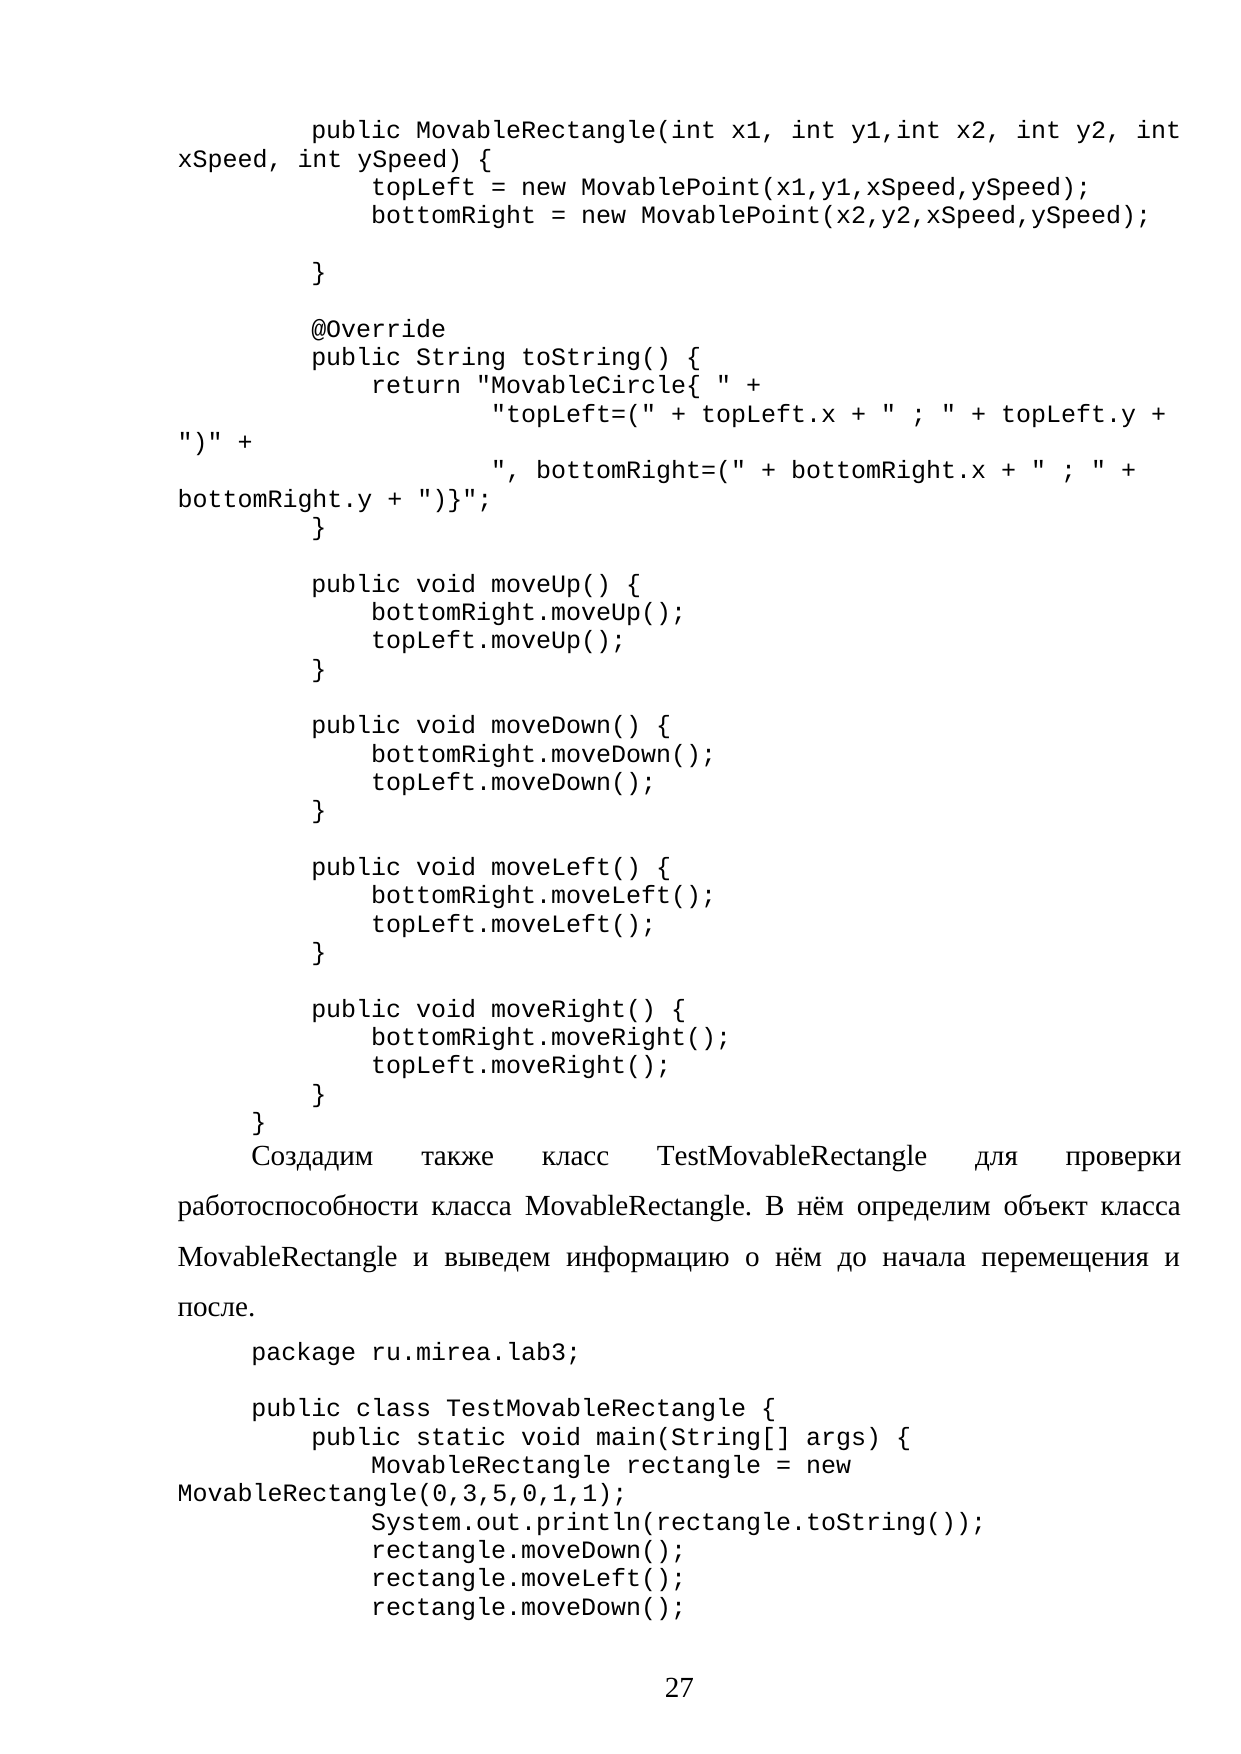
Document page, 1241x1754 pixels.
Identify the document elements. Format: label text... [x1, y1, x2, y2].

text public class TestMovableRectangle { [177, 1396, 1181, 1424]
text Создадим также класс TestMovableRectangle для проверки работоспособности класса MovableRectangle. В нём определим объект класса MovableRectangle и выведем информацию о нём до начала перемещения и после. [177, 1138, 1181, 1323]
text } [177, 940, 1181, 968]
text bottomRight.moveUp(); [177, 600, 1181, 628]
text bottomRight.moveRight(); [177, 1025, 1181, 1053]
text @Override [177, 316, 1181, 345]
text public void moveDown() { [177, 713, 1181, 741]
text rectangle.moveLeft(); [177, 1566, 1181, 1594]
text rectangle.moveDown(); [177, 1594, 1181, 1623]
text } [177, 656, 1181, 685]
text } [177, 1110, 1181, 1138]
text bottomRight.moveLeft(); [177, 883, 1181, 911]
text public MovableRectangle(int x1, int y1,int x2, int y2, int xSpeed, int ySpeed) { [177, 118, 1181, 175]
text topLeft.moveLeft(); [177, 911, 1181, 940]
text topLeft = new MovablePoint(x1,y1,xSpeed,ySpeed); [177, 175, 1181, 203]
text topLeft.moveRight(); [177, 1053, 1181, 1081]
text bottomRight = new MovablePoint(x2,y2,xSpeed,ySpeed); [177, 203, 1181, 231]
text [177, 1509, 1181, 1538]
text public String toString() { [177, 345, 1181, 373]
text ", bottomRight=(" + bottomRight.x + " ; " + bottomRight.y + ")}"; [177, 458, 1181, 515]
text topLeft.moveDown(); [177, 770, 1181, 798]
text MovableRectangle rectangle = new MovableRectangle(0,3,5,0,1,1); [177, 1453, 1181, 1509]
text return "MovableCircle{ " + [177, 373, 1181, 401]
text public void moveLeft() { [177, 855, 1181, 883]
text bottomRight.moveDown(); [177, 741, 1181, 770]
text } [177, 1081, 1181, 1110]
text package ru.mirea.lab3; [177, 1339, 1181, 1368]
text } [177, 515, 1181, 543]
text rectangle.moveDown(); [177, 1538, 1181, 1566]
text "topLeft=(" + topLeft.x + " ; " + topLeft.y + ")" + [177, 401, 1181, 458]
text topLeft.moveUp(); [177, 628, 1181, 656]
text } [177, 260, 1181, 288]
text public static void main(String[] args) { [177, 1424, 1181, 1453]
text public void moveRight() { [177, 996, 1181, 1025]
text } [177, 798, 1181, 826]
text public void moveUp() { [177, 571, 1181, 600]
